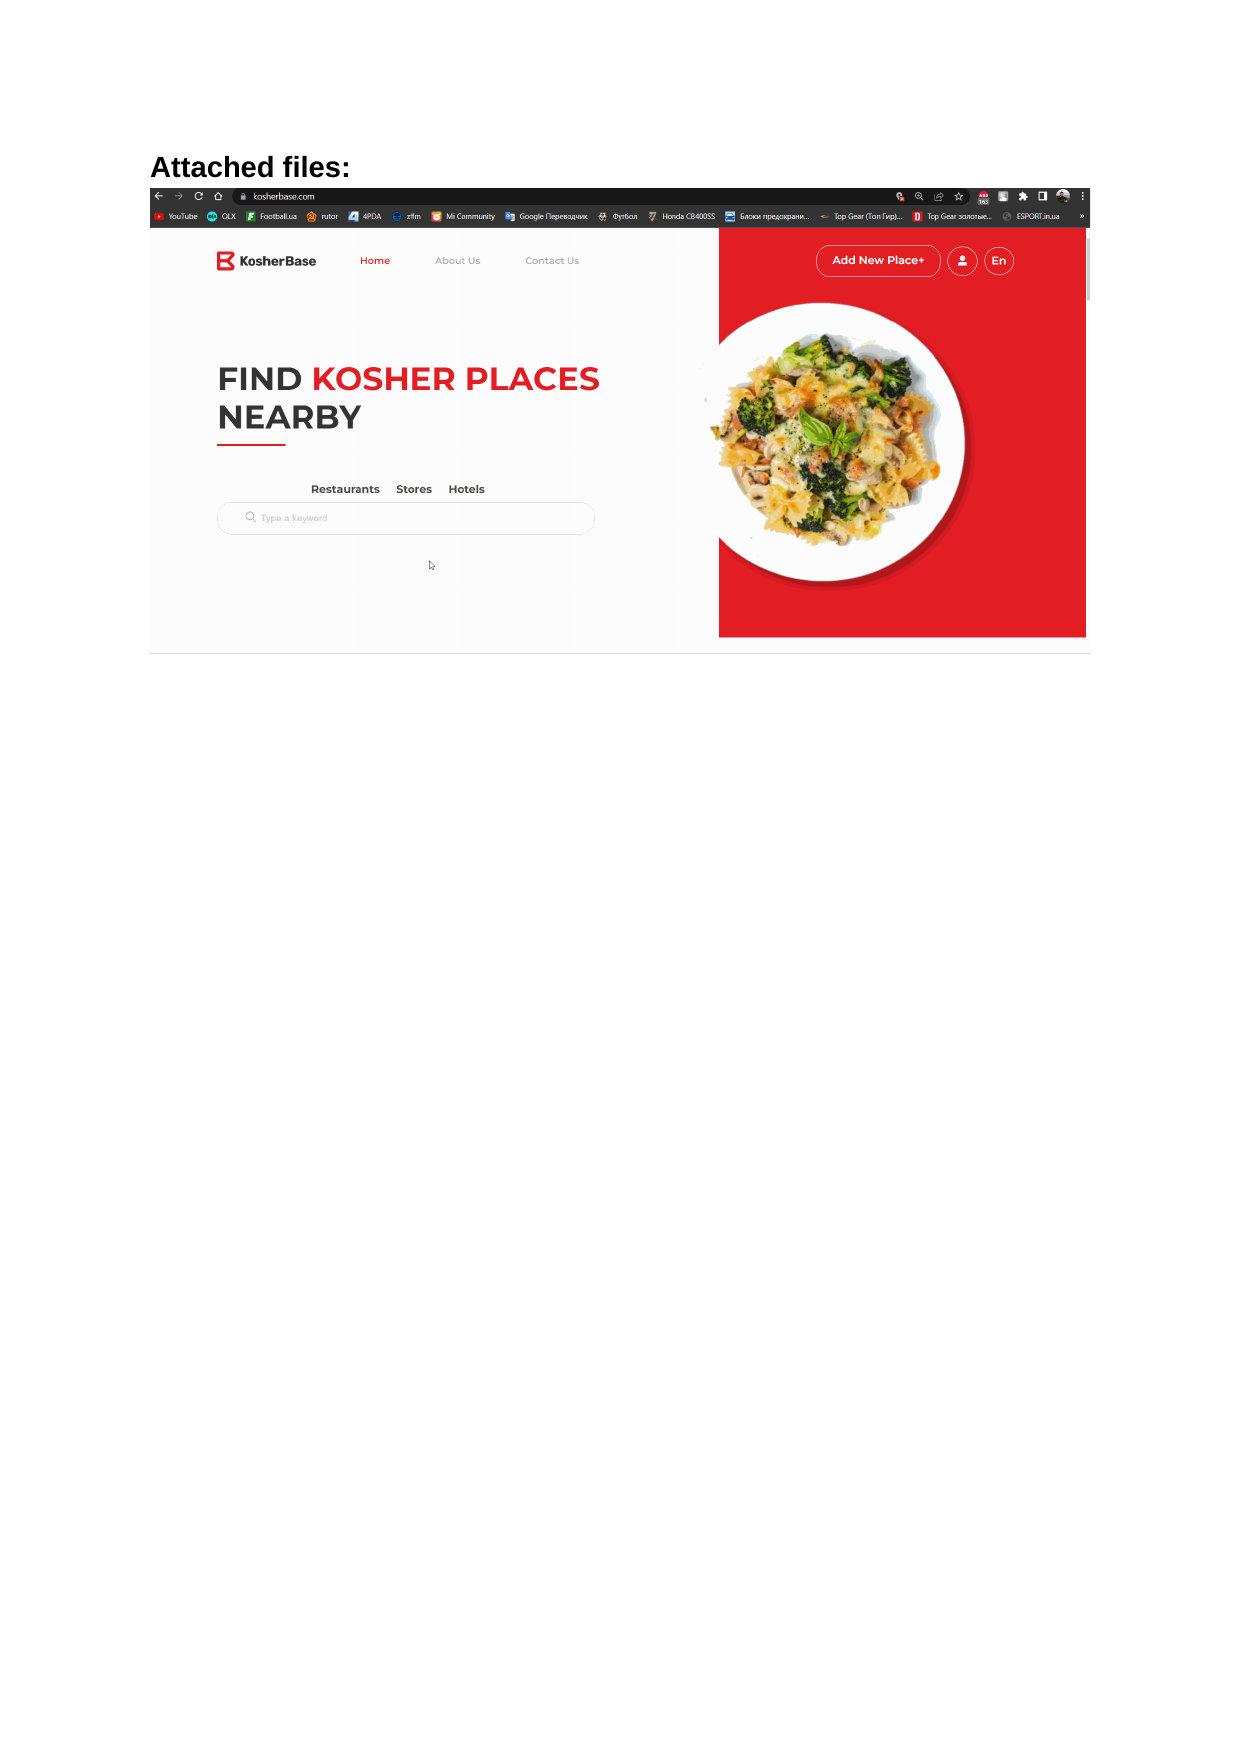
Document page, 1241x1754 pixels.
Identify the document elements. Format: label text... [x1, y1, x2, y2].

text Attached files: [150, 150, 1090, 183]
picture [150, 188, 1091, 654]
